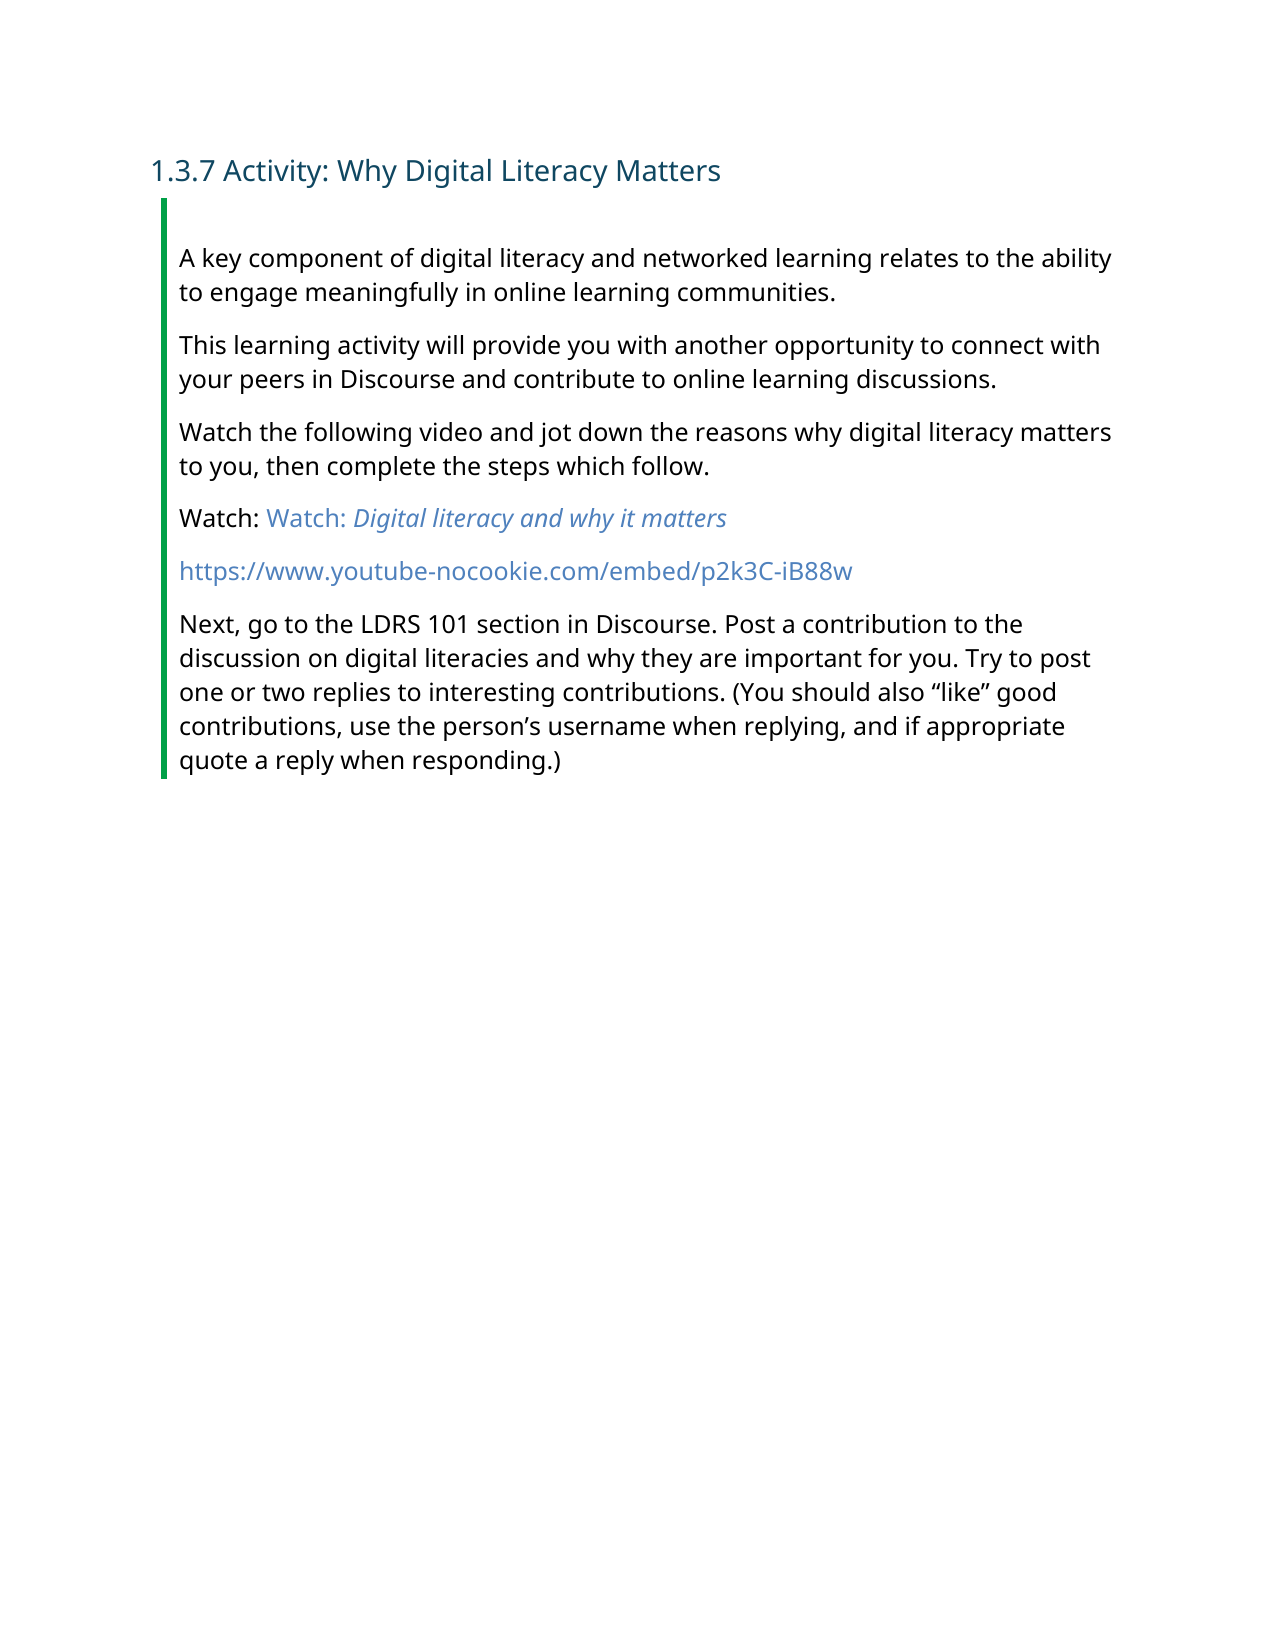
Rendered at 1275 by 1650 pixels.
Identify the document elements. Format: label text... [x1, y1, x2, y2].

subtitle 1.3.7 Activity: Why Digital Literacy Matters [150, 150, 1125, 190]
table_header A key component of digital literacy and networked learning relates to the ability to engage meaningfully in online learning communities. This learning activity will provide you with another opportunity to connect with your peers in Discourse and contribute to online learning discussions. Watch the following video and jot down the reasons why digital literacy matters to you, then complete the steps which follow. Watch: Watch: Digital literacy and why it matters https://www.youtube-nocookie.com/embed/p2k3C-iB88w Next, go to the LDRS 101 section in Discourse. Post a contribution to the discussion on digital literacies and why they are important for you. Try to post one or two replies to interesting contributions. (You should also “like” good contributions, use the person’s username when replying, and if appropriate quote a reply when responding.) [167, 198, 1139, 779]
